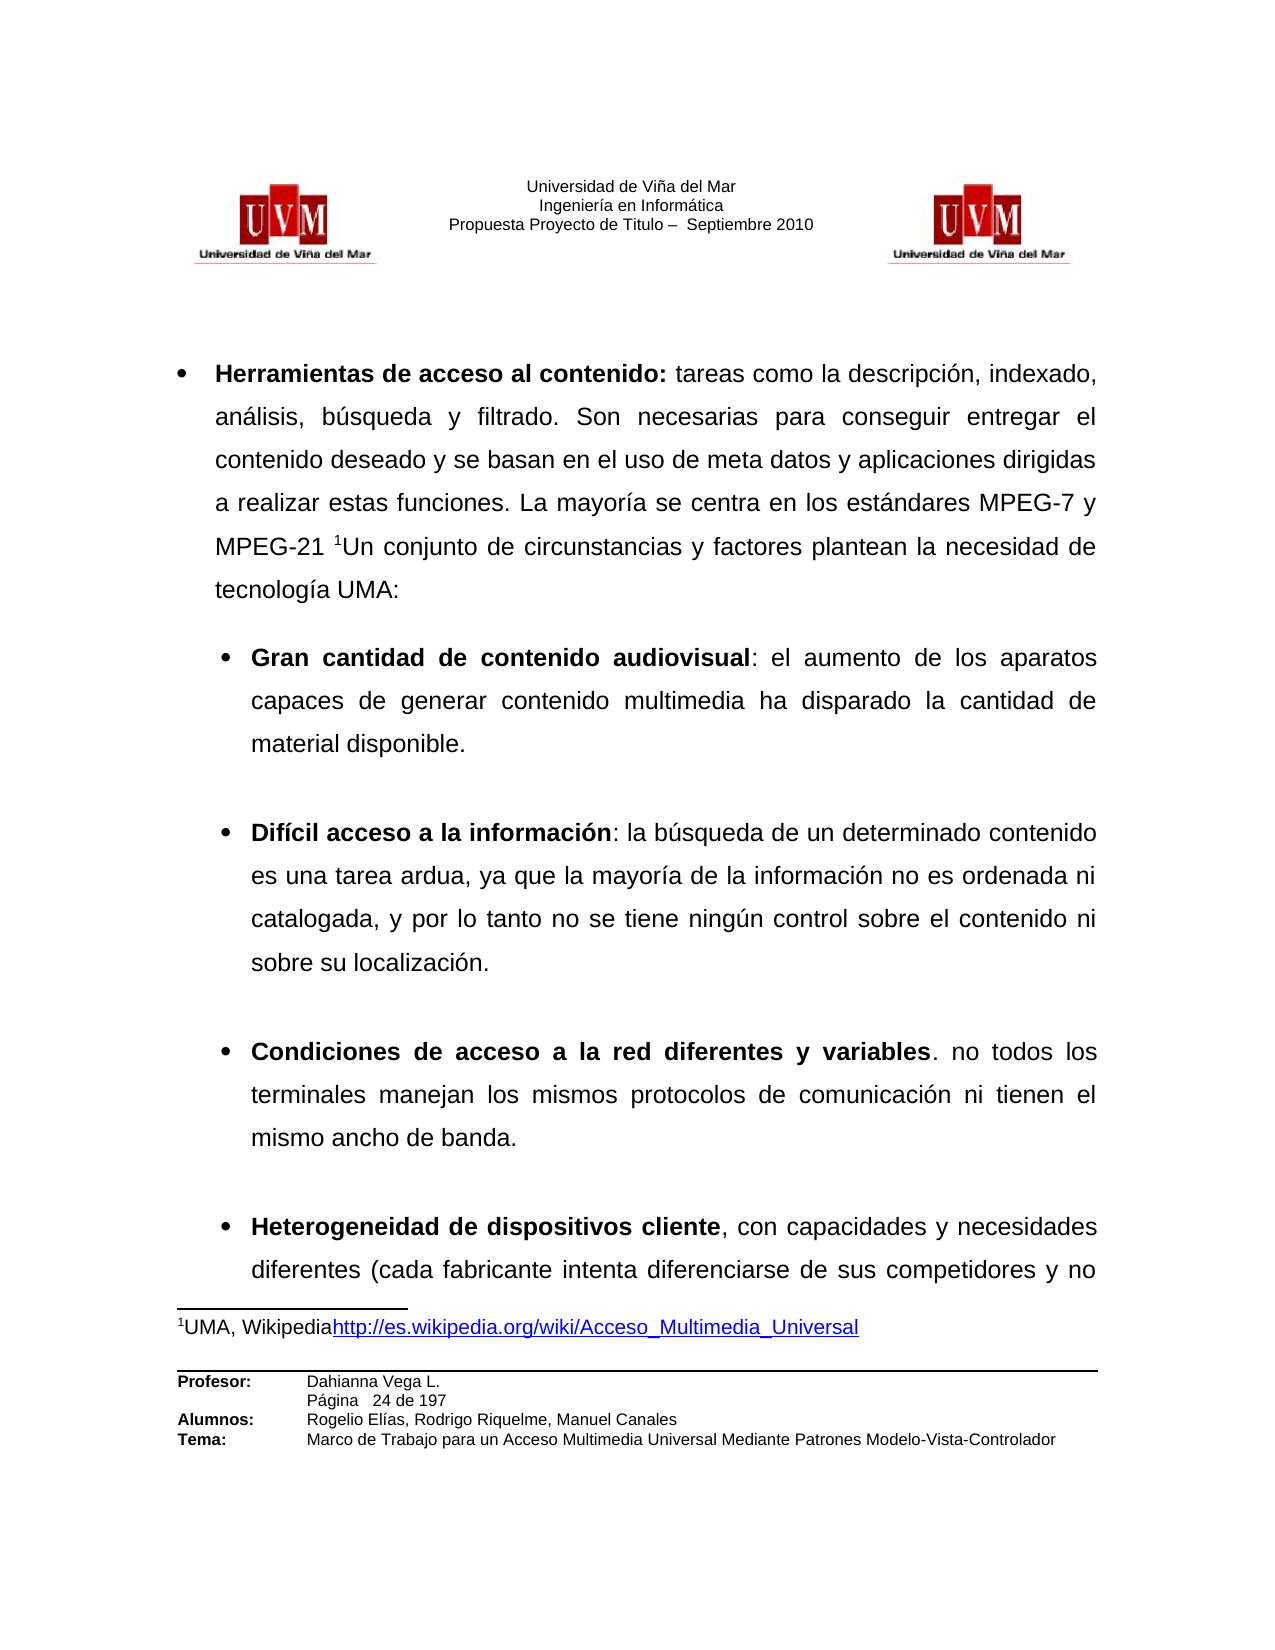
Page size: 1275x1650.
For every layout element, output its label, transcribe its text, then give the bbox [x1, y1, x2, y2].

picture [177, 176, 390, 267]
picture [871, 176, 1084, 267]
list Condiciones de acceso a la red diferentes y variables. no todos los terminales manejan los mismos protocolos de comunicación ni tienen el mismo ancho de banda. [221, 1036, 1098, 1152]
list Difícil acceso a la información: la búsqueda de un determinado contenido es una tarea ardua, ya que la mayoría de la información no es ordenada ni catalogada, y por lo tanto no se tiene ningún control sobre el contenido ni sobre su localización. [221, 818, 1098, 976]
list Herramientas de acceso al contenido: tareas como la descripción, indexado, análisis, búsqueda y filtrado. Son necesarias para conseguir entregar el contenido deseado y se basan en el uso de meta datos y aplicaciones dirigidas a realizar estas funciones. La mayoría se centra en los estándares MPEG-7 y MPEG-21 Un conjunto de circunstancias y factores plantean la necesidad de tecnología UMA: [177, 359, 1098, 603]
list Gran cantidad de contenido audiovisual: el aumento de los aparatos capaces de generar contenido multimedia ha disparado la cantidad de material disponible. [221, 643, 1098, 758]
